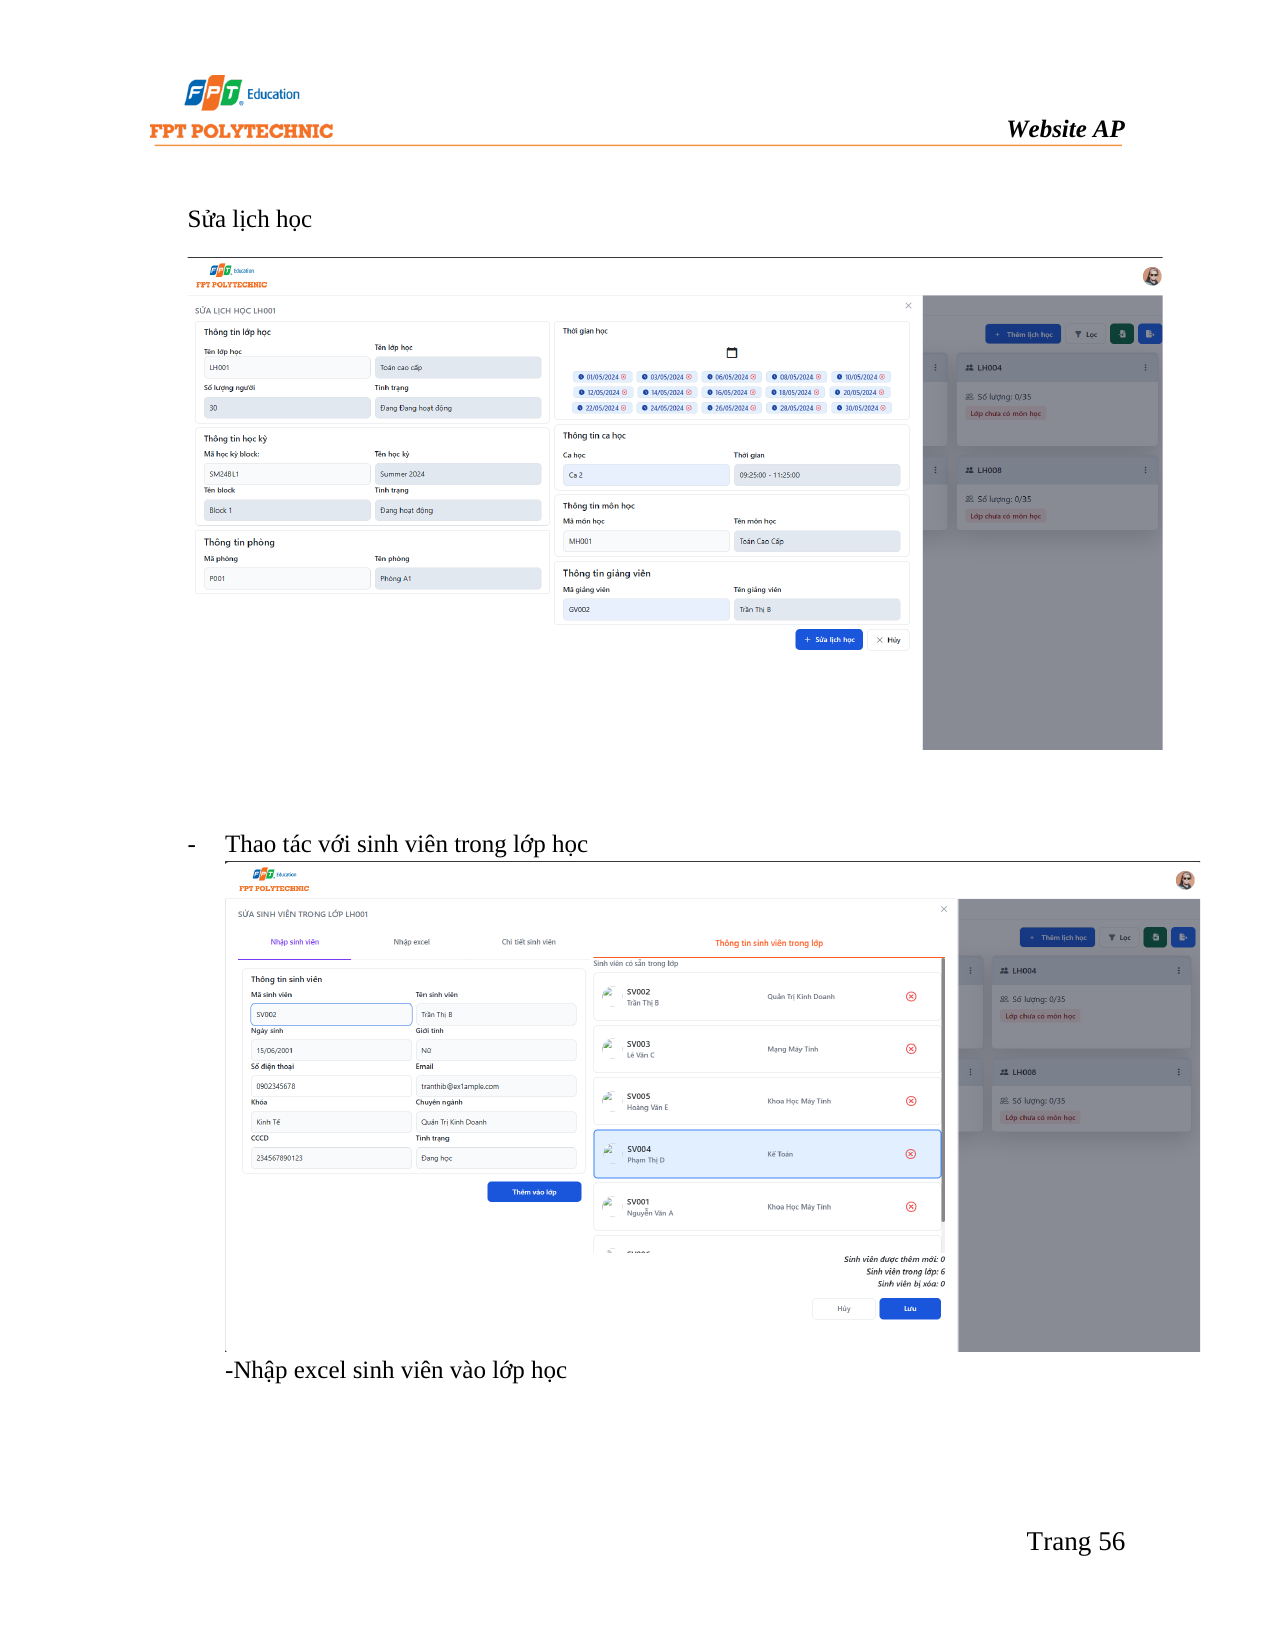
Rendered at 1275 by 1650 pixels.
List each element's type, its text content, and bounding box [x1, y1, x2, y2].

list Thao tác với sinh viên trong lớp học [187, 829, 1125, 857]
picture [150, 75, 333, 138]
text Sửa lịch học [187, 204, 1125, 233]
picture [225, 861, 1200, 1352]
list -Nhập excel sinh viên vào lớp học [225, 1356, 1125, 1384]
picture [187, 257, 1163, 750]
